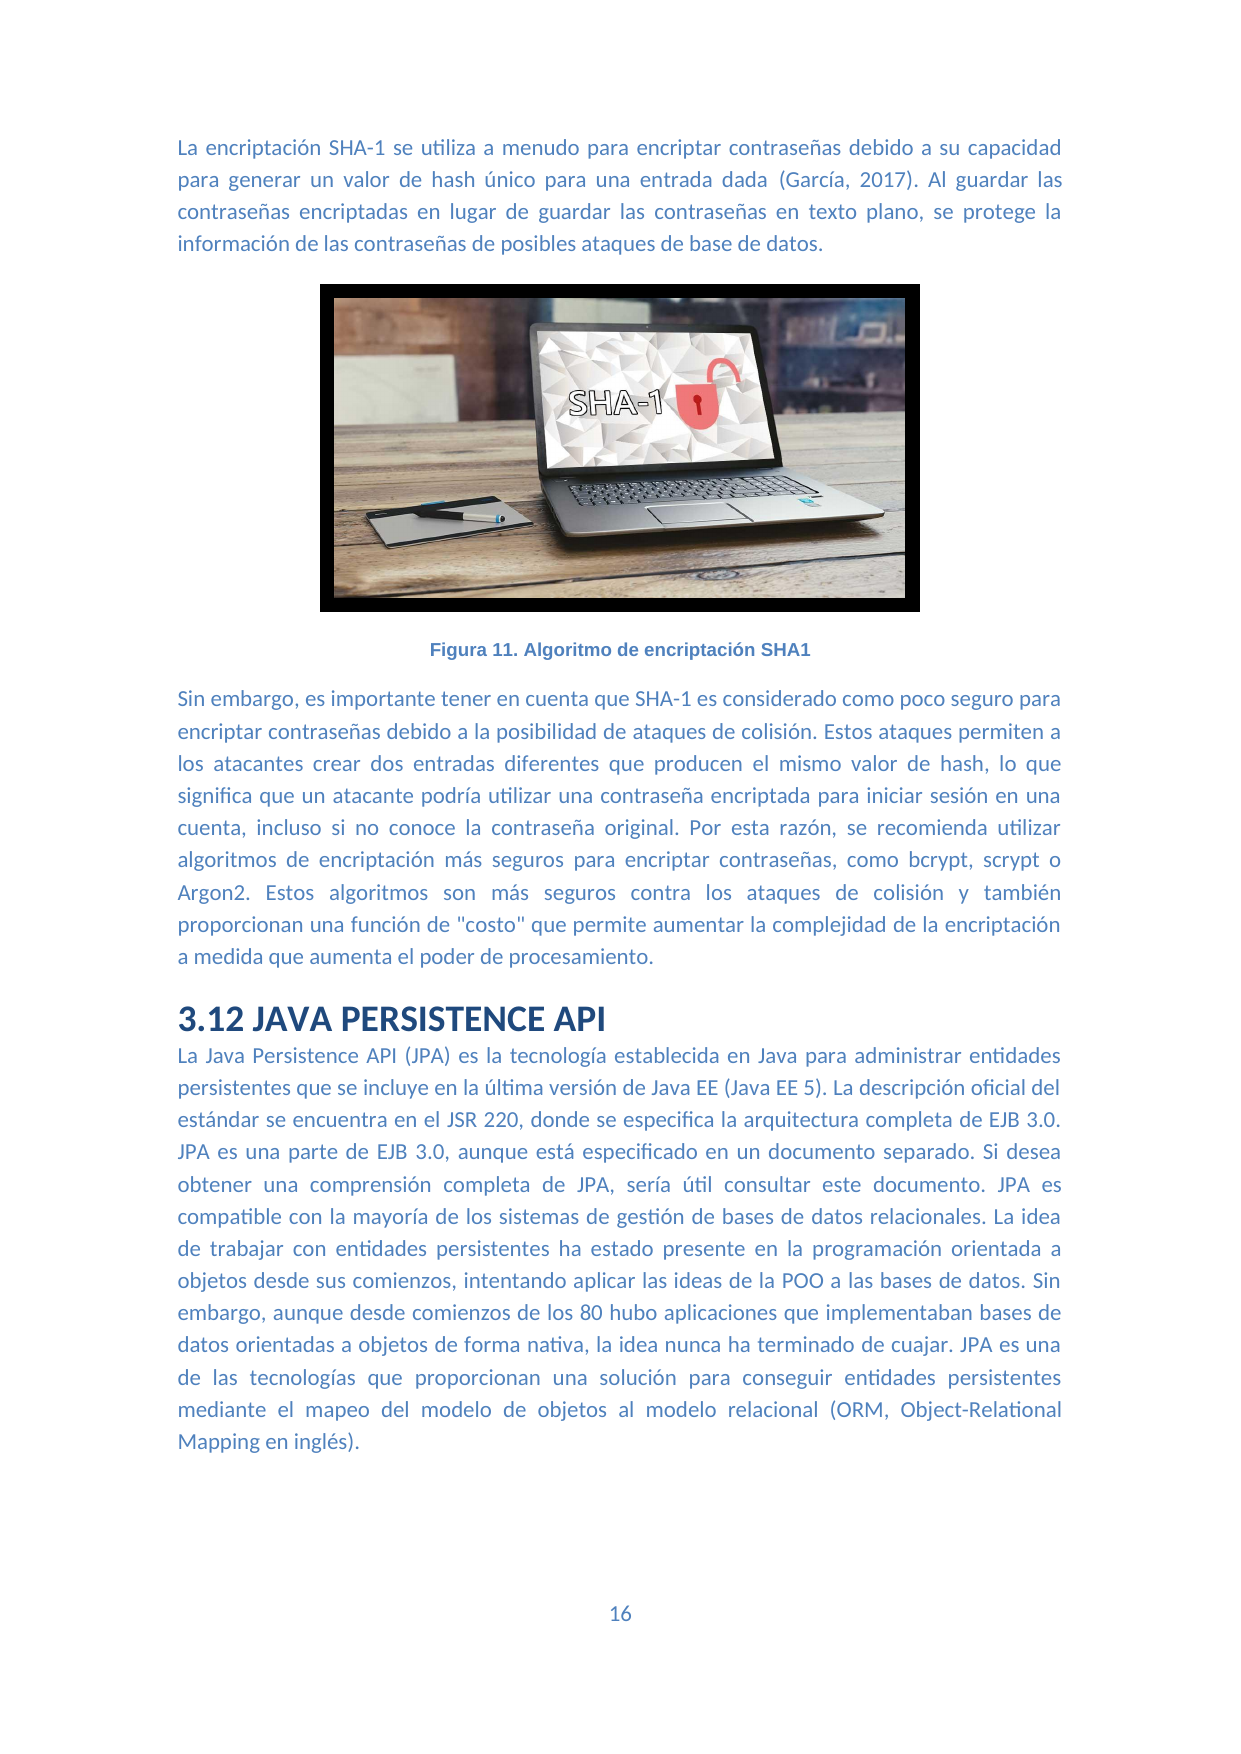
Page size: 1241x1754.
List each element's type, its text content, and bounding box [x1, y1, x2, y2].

text Figura 11. Algoritmo de encriptación SHA1 [177, 639, 1063, 661]
subtitle JAVA PERSISTENCE API [177, 995, 1063, 1041]
picture [334, 298, 905, 598]
text Sin embargo, es importante tener en cuenta que SHA-1 es considerado como poco seguro para encriptar contraseñas debido a la posibilidad de ataques de colisión. Estos ataques permiten a los atacantes crear dos entradas diferentes que producen el mismo valor de hash, lo que significa que un atacante podría utilizar una contraseña encriptada para iniciar sesión en una cuenta, incluso si no conoce la contraseña original. Por esta razón, se recomienda utilizar algoritmos de encriptación más seguros para encriptar contraseñas, como bcrypt, scrypt o Argon2. Estos algoritmos son más seguros contra los ataques de colisión y también proporcionan una función de "costo" que permite aumentar la complejidad de la encriptación a medida que aumenta el poder de procesamiento. [177, 684, 1063, 970]
text La Java Persistence API (JPA) es la tecnología establecida en Java para administrar entidades persistentes que se incluye en la última versión de Java EE (Java EE 5). La descripción oficial del estándar se encuentra en el JSR 220, donde se especifica la arquitectura completa de EJB 3.0. JPA es una parte de EJB 3.0, aunque está especificado en un documento separado. Si desea obtener una comprensión completa de JPA, sería útil consultar este documento. JPA es compatible con la mayoría de los sistemas de gestión de bases de datos relacionales. La idea de trabajar con entidades persistentes ha estado presente en la programación orientada a objetos desde sus comienzos, intentando aplicar las ideas de la POO a las bases de datos. Sin embargo, aunque desde comienzos de los 80 hubo aplicaciones que implementaban bases de datos orientadas a objetos de forma nativa, la idea nunca ha terminado de cuajar. JPA es una de las tecnologías que proporcionan una solución para conseguir entidades persistentes mediante el mapeo del modelo de objetos al modelo relacional (ORM, Object-Relational Mapping en inglés). [177, 1041, 1063, 1455]
text La encriptación SHA-1 se utiliza a menudo para encriptar contraseñas debido a su capacidad para generar un valor de hash único para una entrada dada . Al guardar las contraseñas encriptadas en lugar de guardar las contraseñas en texto plano, se protege la información de las contraseñas de posibles ataques de base de datos. [177, 133, 1063, 257]
